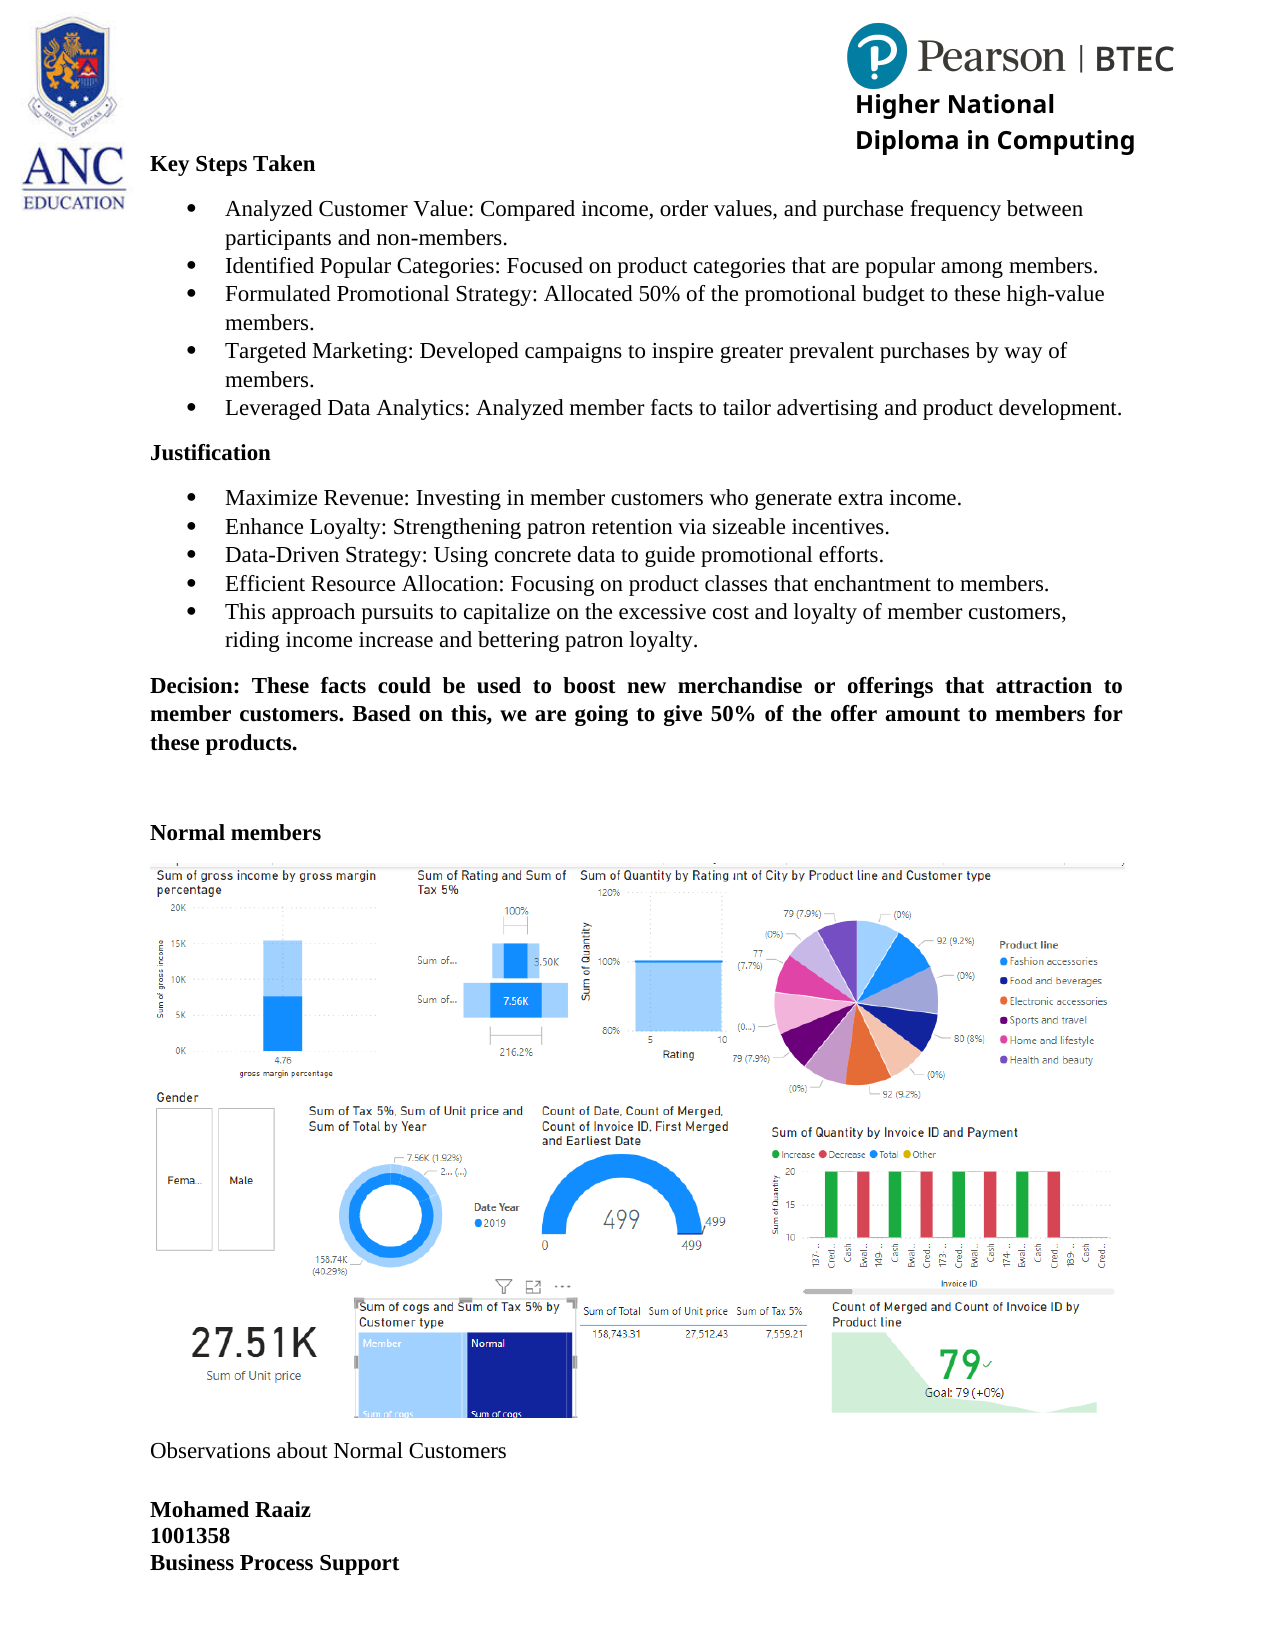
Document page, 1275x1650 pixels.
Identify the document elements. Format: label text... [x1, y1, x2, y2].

list Analyzed Customer Value: Compared income, order values, and purchase frequency between participants and non-members. [187, 195, 1125, 250]
list This approach pursuits to capitalize on the excessive cost and loyalty of member customers, riding income increase and bettering patron loyalty. [187, 598, 1125, 653]
text Normal members [150, 819, 1125, 845]
list Efficient Resource Allocation: Focusing on product classes that enchantment to members. [187, 570, 1125, 596]
list Enhance Loyalty: Strengthening patron retention via sizeable incentives. [187, 513, 1125, 539]
picture [150, 863, 1125, 1418]
list Formulated Promotional Strategy: Allocated 50% of the promotional budget to these high-value members. [187, 280, 1125, 335]
text Key Steps Taken [150, 150, 1125, 176]
list Identified Popular Categories: Focused on product categories that are popular among members. [187, 252, 1125, 278]
picture [837, 13, 1224, 99]
list Data-Driven Strategy: Using concrete data to guide promotional efforts. [187, 541, 1125, 568]
text Observations about Normal Customers [150, 1437, 1125, 1463]
list Maximize Revenue: Investing in member customers who generate extra income. [187, 484, 1125, 511]
picture [12, 12, 137, 218]
text Decision: These facts could be used to boost new merchandise or offerings that attraction to member customers. Based on this, we are going to give 50% of the offer amount to members for these products. [150, 672, 1125, 755]
list Leveraged Data Analytics: Analyzed member facts to tailor advertising and product development. [187, 394, 1125, 421]
list Targeted Marketing: Developed campaigns to inspire greater prevalent purchases by way of members. [187, 337, 1125, 392]
text Justification [150, 439, 1125, 466]
